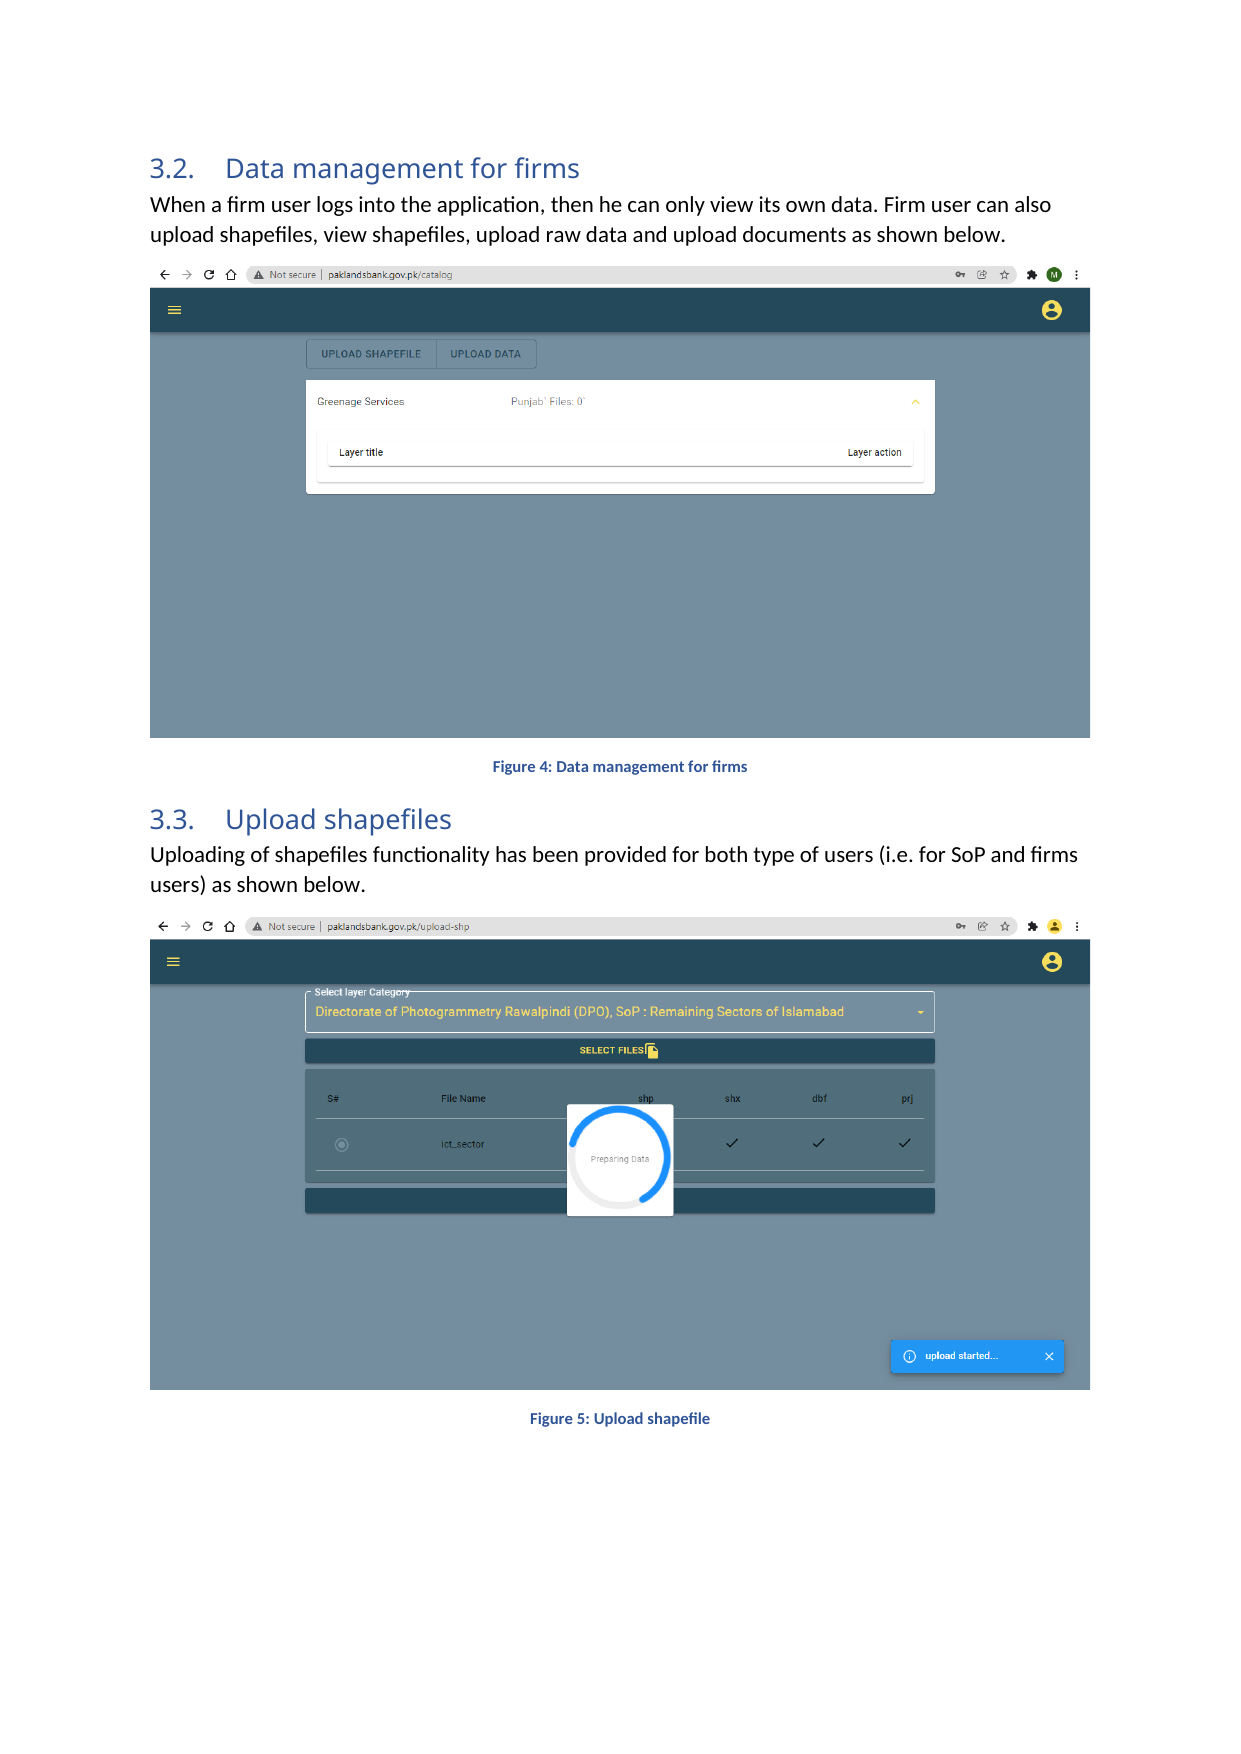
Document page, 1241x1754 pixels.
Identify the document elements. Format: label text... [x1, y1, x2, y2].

subtitle Data management for firms [149, 150, 1090, 187]
picture [150, 917, 1091, 1390]
text Figure 4: Data management for firms [150, 756, 1090, 776]
text Uploading of shapefiles functionality has been provided for both type of users (i.e. for SoP and firms users) as shown below. [150, 840, 1090, 898]
text When a firm user logs into the application, then he can only view its own data. Firm user can also upload shapefiles, view shapefiles, upload raw data and upload documents as shown below. [150, 190, 1090, 248]
subtitle Upload shapefiles [149, 800, 1090, 837]
text Figure 5: Upload shapefile [150, 1408, 1090, 1428]
picture [150, 266, 1091, 738]
